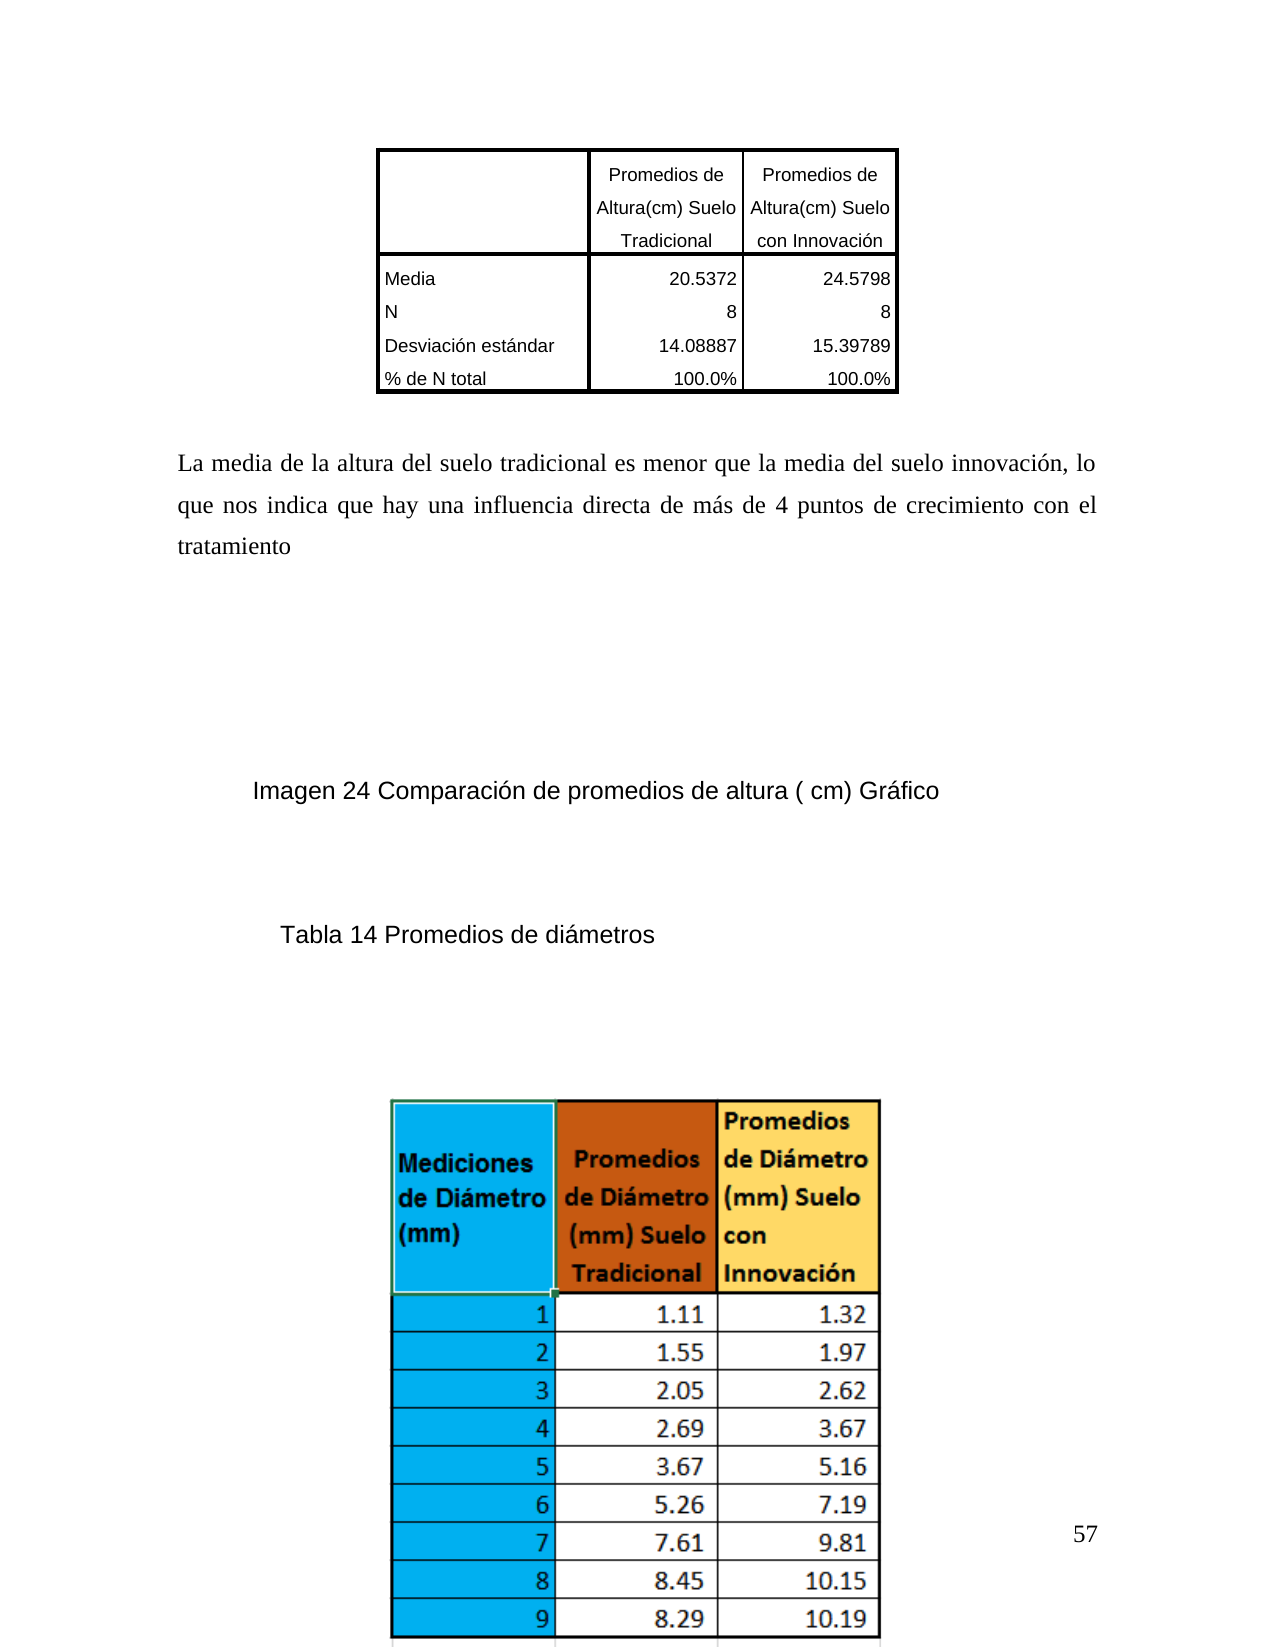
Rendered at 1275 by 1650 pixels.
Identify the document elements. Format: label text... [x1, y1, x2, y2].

text Imagen 24 Comparación de promedios de altura ( cm) Gráfico [177, 776, 1098, 804]
table_cell Media [380, 256, 587, 289]
table_cell [380, 152, 587, 252]
table_cell 15.39789 [744, 323, 895, 356]
table_cell 8 [744, 289, 895, 323]
table_cell 14.08887 [591, 323, 742, 356]
table_cell % de N total [380, 356, 587, 389]
text Tabla 14 Promedios de diámetros [177, 919, 1098, 948]
table_cell Promedios de Altura(cm) Suelo Tradicional [591, 152, 742, 252]
table_cell N [380, 289, 587, 323]
table_cell 100.0% [591, 356, 742, 389]
table_cell 20.5372 [591, 256, 742, 289]
picture [389, 1098, 882, 1647]
table_cell 24.5798 [744, 256, 895, 289]
table_cell Promedios de Altura(cm) Suelo con Innovación [744, 152, 895, 252]
table_cell Desviación estándar [380, 323, 587, 356]
text La media de la altura del suelo tradicional es menor que la media del suelo innovación, lo que nos indica que hay una influencia directa de más de 4 puntos de crecimiento con el tratamiento [177, 435, 1098, 560]
table_cell 8 [591, 289, 742, 323]
table_cell 100.0% [744, 356, 895, 389]
